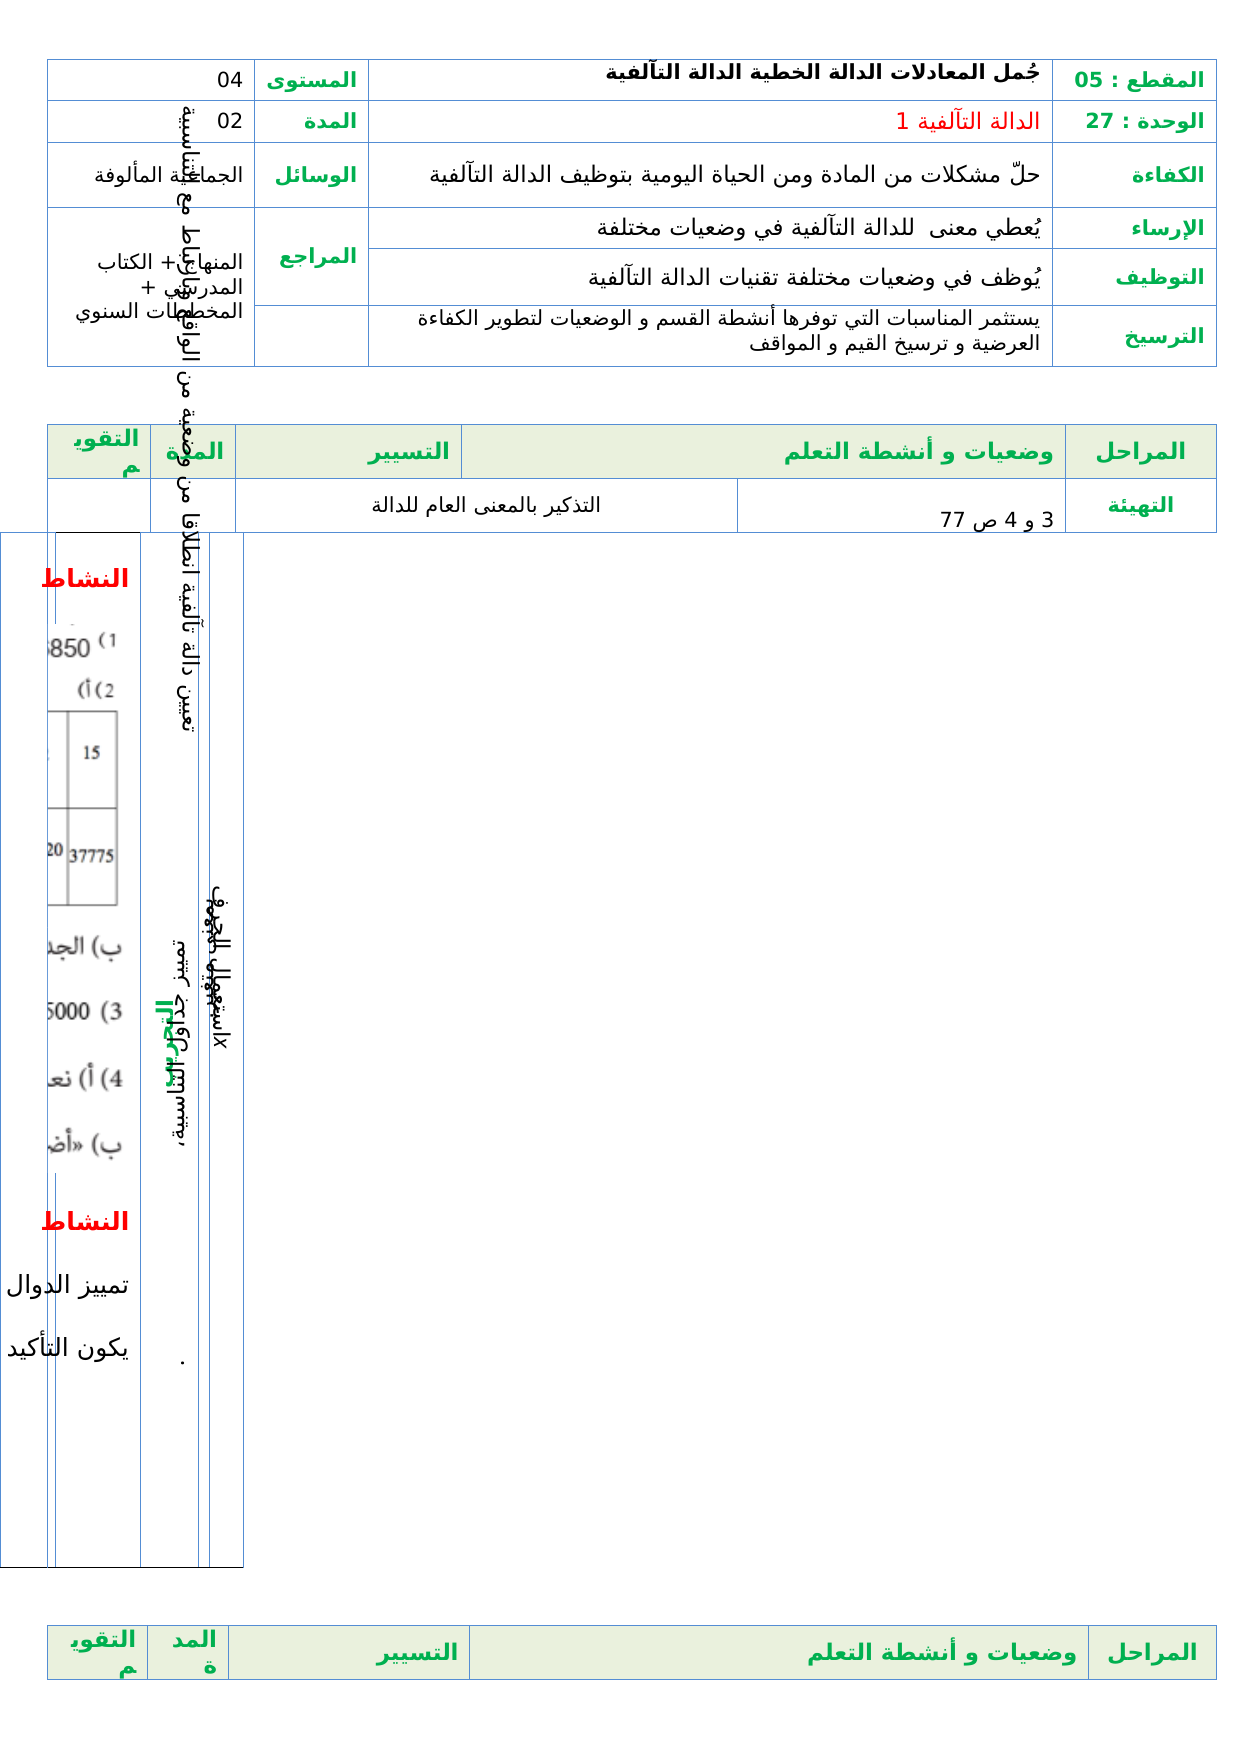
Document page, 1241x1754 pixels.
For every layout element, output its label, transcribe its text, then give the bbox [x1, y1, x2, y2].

table_cell يستثمر المناسبات التي توفرها أنشطة القسم و الوضعيات لتطوير الكفاءة العرضية و ترسيخ القيم و المواقف [369, 306, 1052, 366]
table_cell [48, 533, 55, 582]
table_cell الوحدة : 27 [1053, 101, 1216, 142]
table_header المراحل [1066, 425, 1216, 478]
table_cell الإرساء [1053, 208, 1216, 248]
table_cell التهيئة [1066, 479, 1216, 532]
table_cell حلّ مشكلات من المادة ومن الحياة اليومية بتوظيف الدالة التآلفية [369, 143, 1052, 207]
table_cell تمييز جداول التناسبية، بمعنى متغير. xاستعمال الحرف [141, 533, 198, 1567]
table_cell جُمل المعادلات الدالة الخطية الدالة التآلفية [369, 60, 1052, 100]
table_header وضعيات و أنشطة التعلم [470, 1626, 1088, 1679]
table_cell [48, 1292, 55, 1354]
table_header المراحل [1089, 1626, 1216, 1679]
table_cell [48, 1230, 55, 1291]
table_cell الكفاءة [1053, 143, 1216, 207]
table_cell [255, 306, 368, 366]
table_cell يُوظف في وضعيات مختلفة تقنيات الدالة التآلفية [369, 249, 1052, 305]
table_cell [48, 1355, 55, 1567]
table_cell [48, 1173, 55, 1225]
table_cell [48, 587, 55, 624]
table_cell 3 و 4 ص 77 [738, 479, 1065, 532]
table_cell الترسيخ [1053, 306, 1216, 366]
table_header التقويم [48, 1626, 147, 1679]
table_cell [48, 479, 150, 532]
table_cell المنهاج + الكتاب المدرسي + المخططات السنوي [48, 208, 254, 366]
table_cell المراجع [255, 208, 368, 305]
table_cell المقطع : 05 [1053, 60, 1216, 100]
table_cell الوسائل [255, 143, 368, 207]
table_cell يُعطي معنى للدالة التآلفية في وضعيات مختلفة [369, 208, 1052, 248]
table_cell 02 [48, 101, 254, 142]
table_cell التذكير بالمعنى العام للدالة [236, 479, 737, 532]
table_header المدة [151, 425, 235, 478]
table_cell المدة [255, 101, 368, 142]
table_cell تمييز جداول التناسبية، بمعنى متغير. xاستعمال الحرف [210, 533, 243, 1567]
table_cell التوظيف [1053, 249, 1216, 305]
table_header المدة [148, 1626, 228, 1679]
table_header التقويم [48, 425, 150, 478]
table_header وضعيات و أنشطة التعلم [462, 425, 1065, 478]
table_cell المستوى [255, 60, 368, 100]
table_header التسيير [236, 425, 461, 478]
table_cell الدالة التآلفية 1 [369, 101, 1052, 142]
table_cell 04 [48, 60, 254, 100]
table_header التسيير [229, 1626, 469, 1679]
picture [47, 624, 130, 1173]
table_cell [151, 479, 235, 532]
table_cell [56, 533, 140, 1567]
table_cell الجماعية المألوفة [48, 143, 254, 207]
